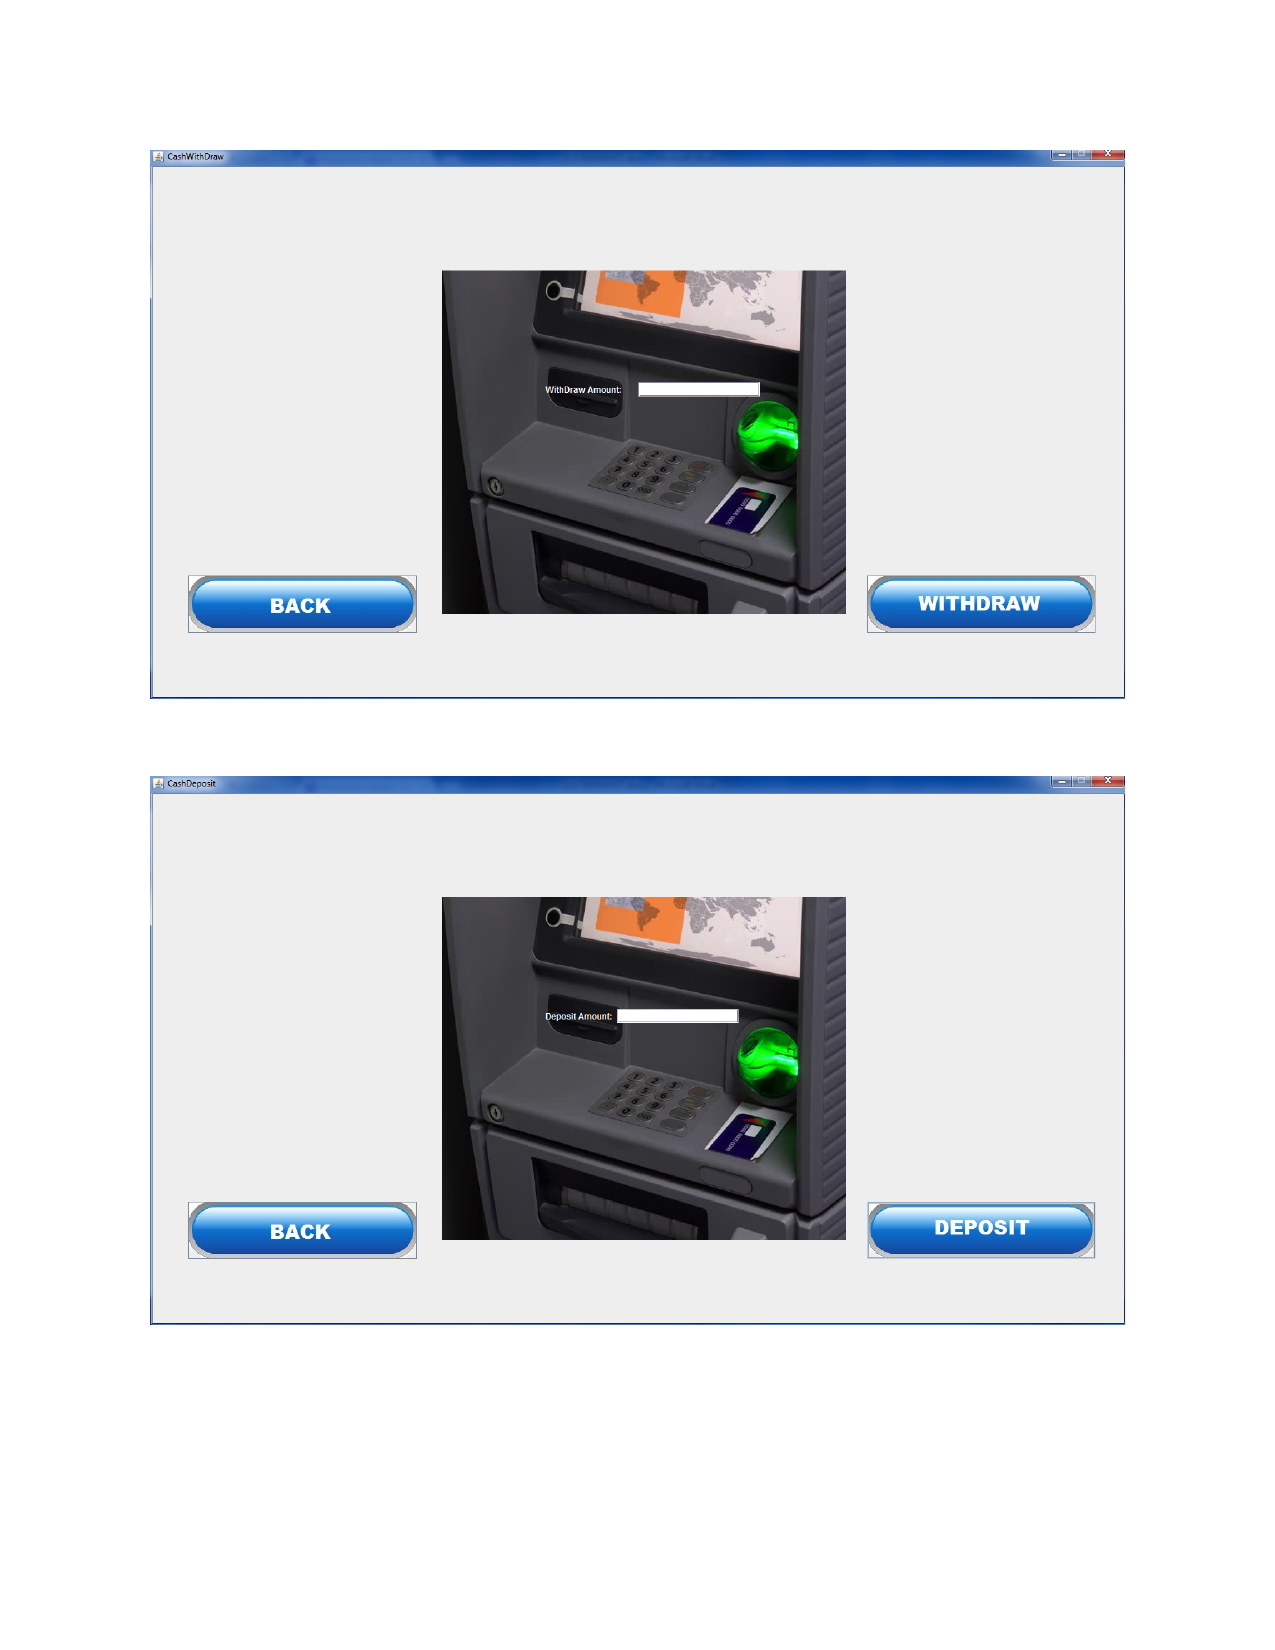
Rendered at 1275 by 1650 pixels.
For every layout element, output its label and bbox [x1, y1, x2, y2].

picture [150, 776, 1125, 1325]
picture [150, 150, 1125, 699]
